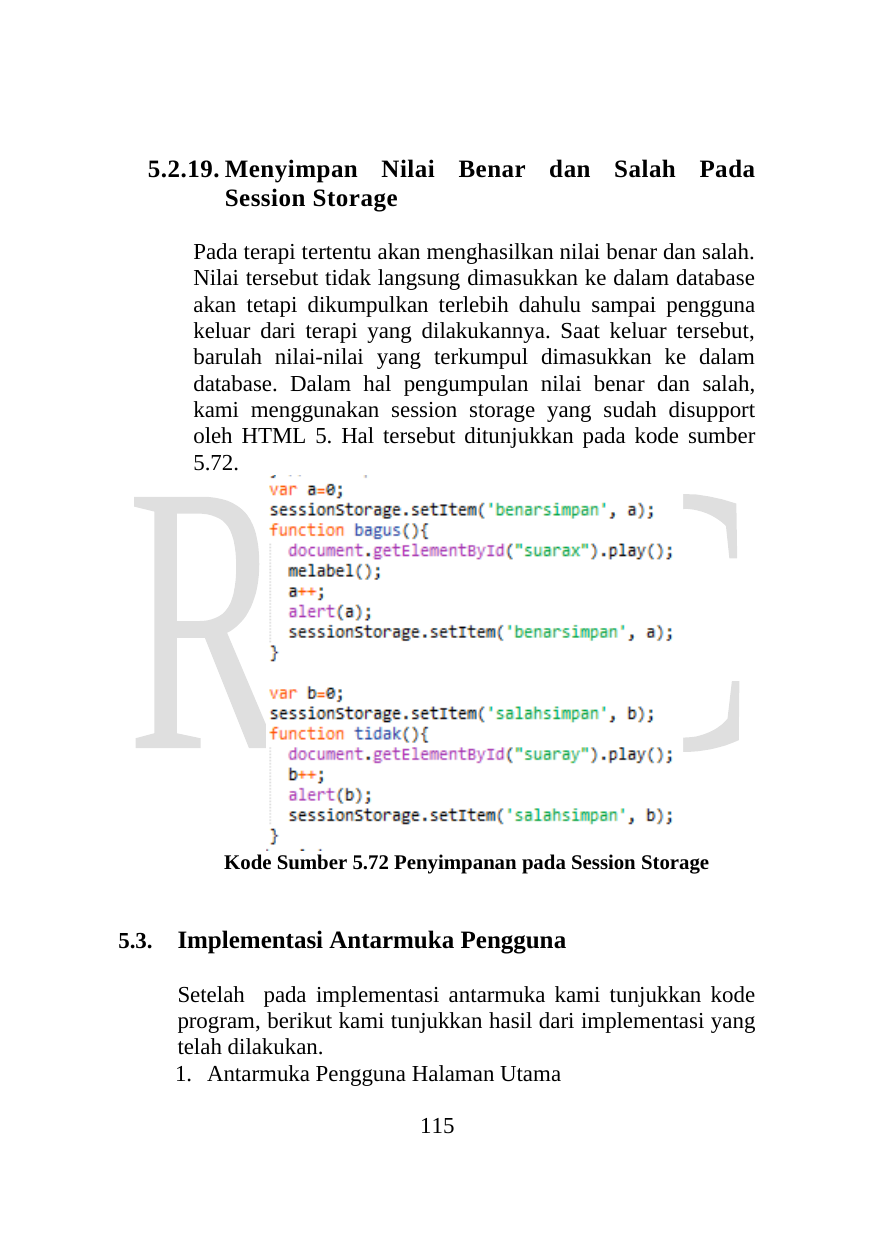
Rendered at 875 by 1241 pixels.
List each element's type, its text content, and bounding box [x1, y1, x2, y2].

subtitle Menyimpan Nilai Benar dan Salah Pada Session Storage [148, 154, 756, 212]
text Setelah pada implementasi antarmuka kami tunjukkan kode program, berikut kami tunjukkan hasil dari implementasi yang telah dilakukan. [177, 981, 756, 1060]
text Pada terapi tertentu akan menghasilkan nilai benar dan salah. Nilai tersebut tidak langsung dimasukkan ke dalam database akan tetapi dikumpulkan terlebih dahulu sampai pengguna keluar dari terapi yang dilakukannya. Saat keluar tersebut, barulah nilai-nilai yang terkumpul dimasukkan ke dalam database. Dalam hal pengumpulan nilai benar dan salah, kami menggunakan session storage yang sudah disupport oleh HTML 5. Hal tersebut ditunjukkan pada kode sumber 5.72. [193, 238, 756, 475]
subtitle Implementasi Antarmuka Pengguna [118, 926, 756, 954]
text Kode Sumber 5.72 Penyimpanan pada Session Storage [118, 850, 756, 874]
list Antarmuka Pengguna Halaman Utama [192, 1060, 756, 1086]
picture [266, 475, 684, 851]
